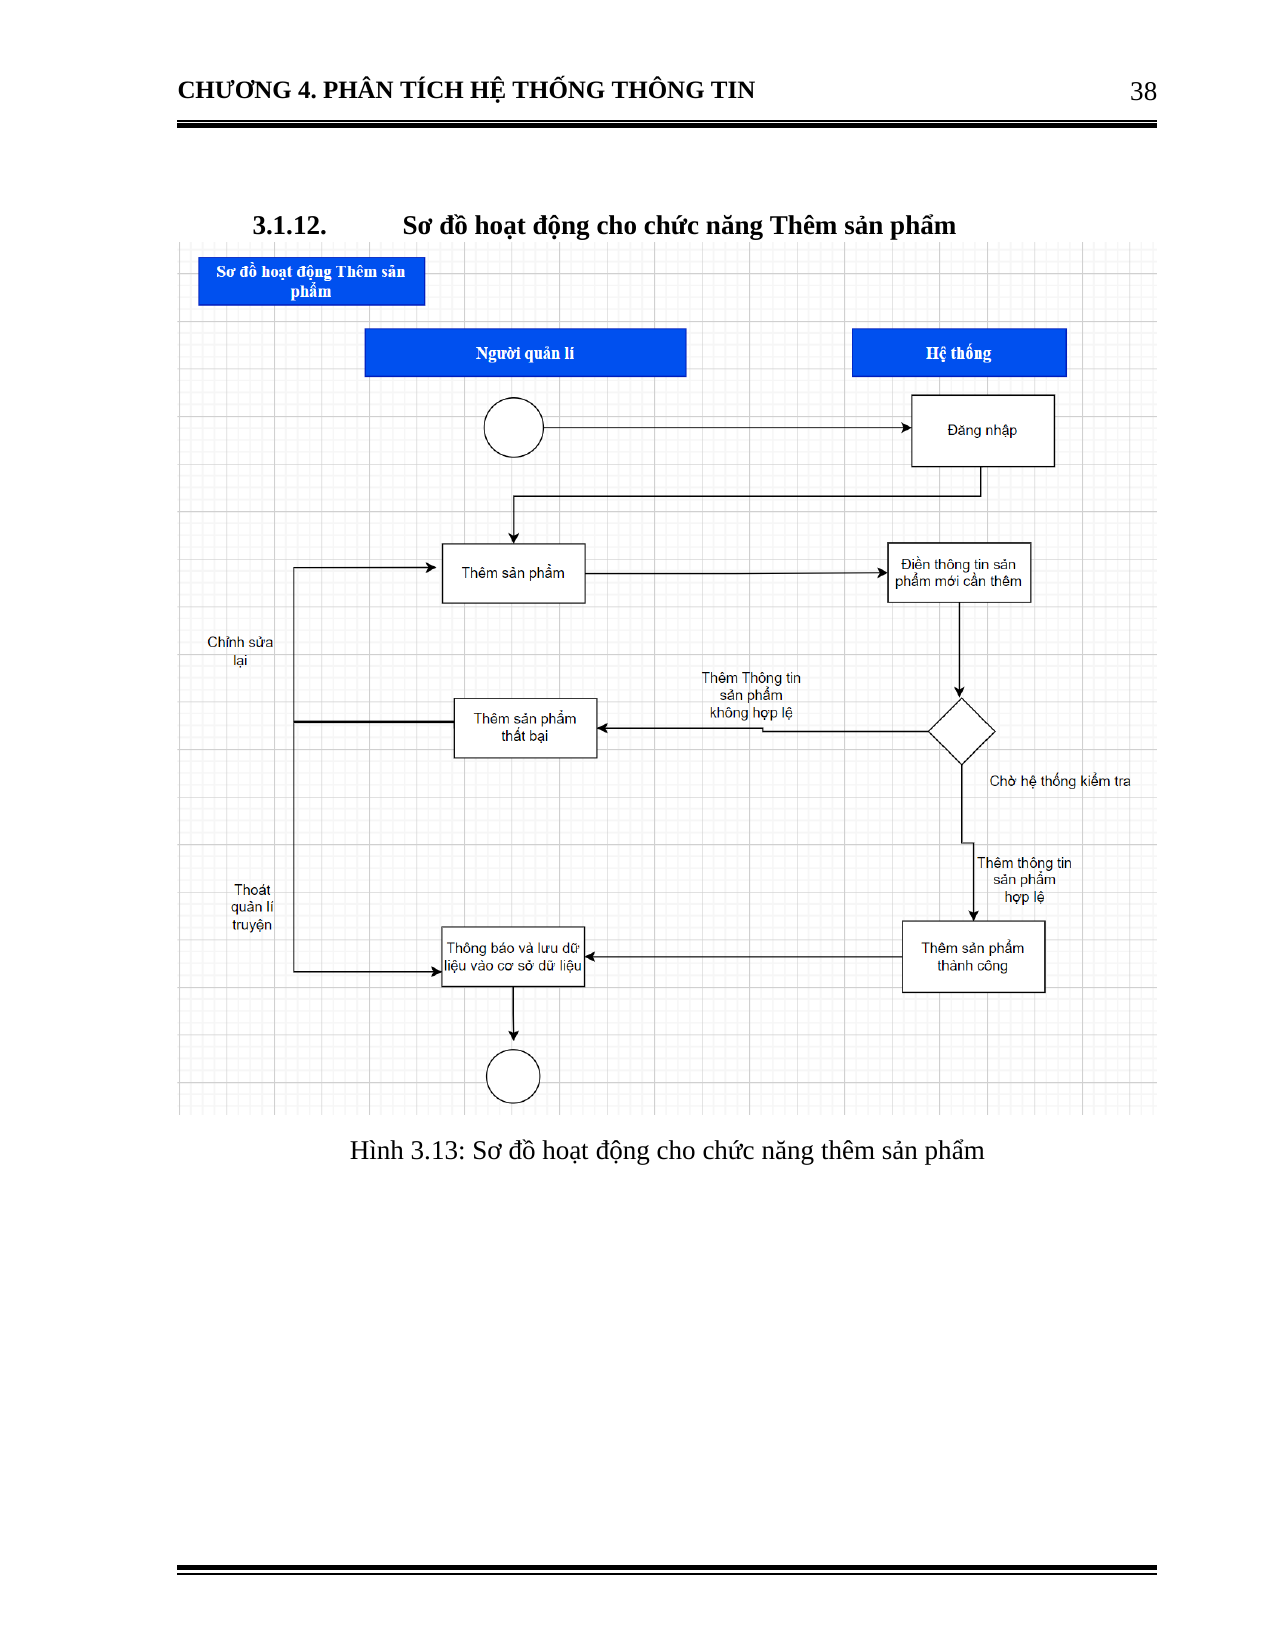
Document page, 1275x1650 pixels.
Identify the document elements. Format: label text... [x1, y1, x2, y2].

picture [177, 242, 1157, 1115]
text Hình .: Sơ đồ hoạt động cho chức năng thêm sản phẩm [177, 1134, 1157, 1165]
subtitle Sơ đồ hoạt động cho chức năng Thêm sản phẩm [252, 209, 1157, 240]
